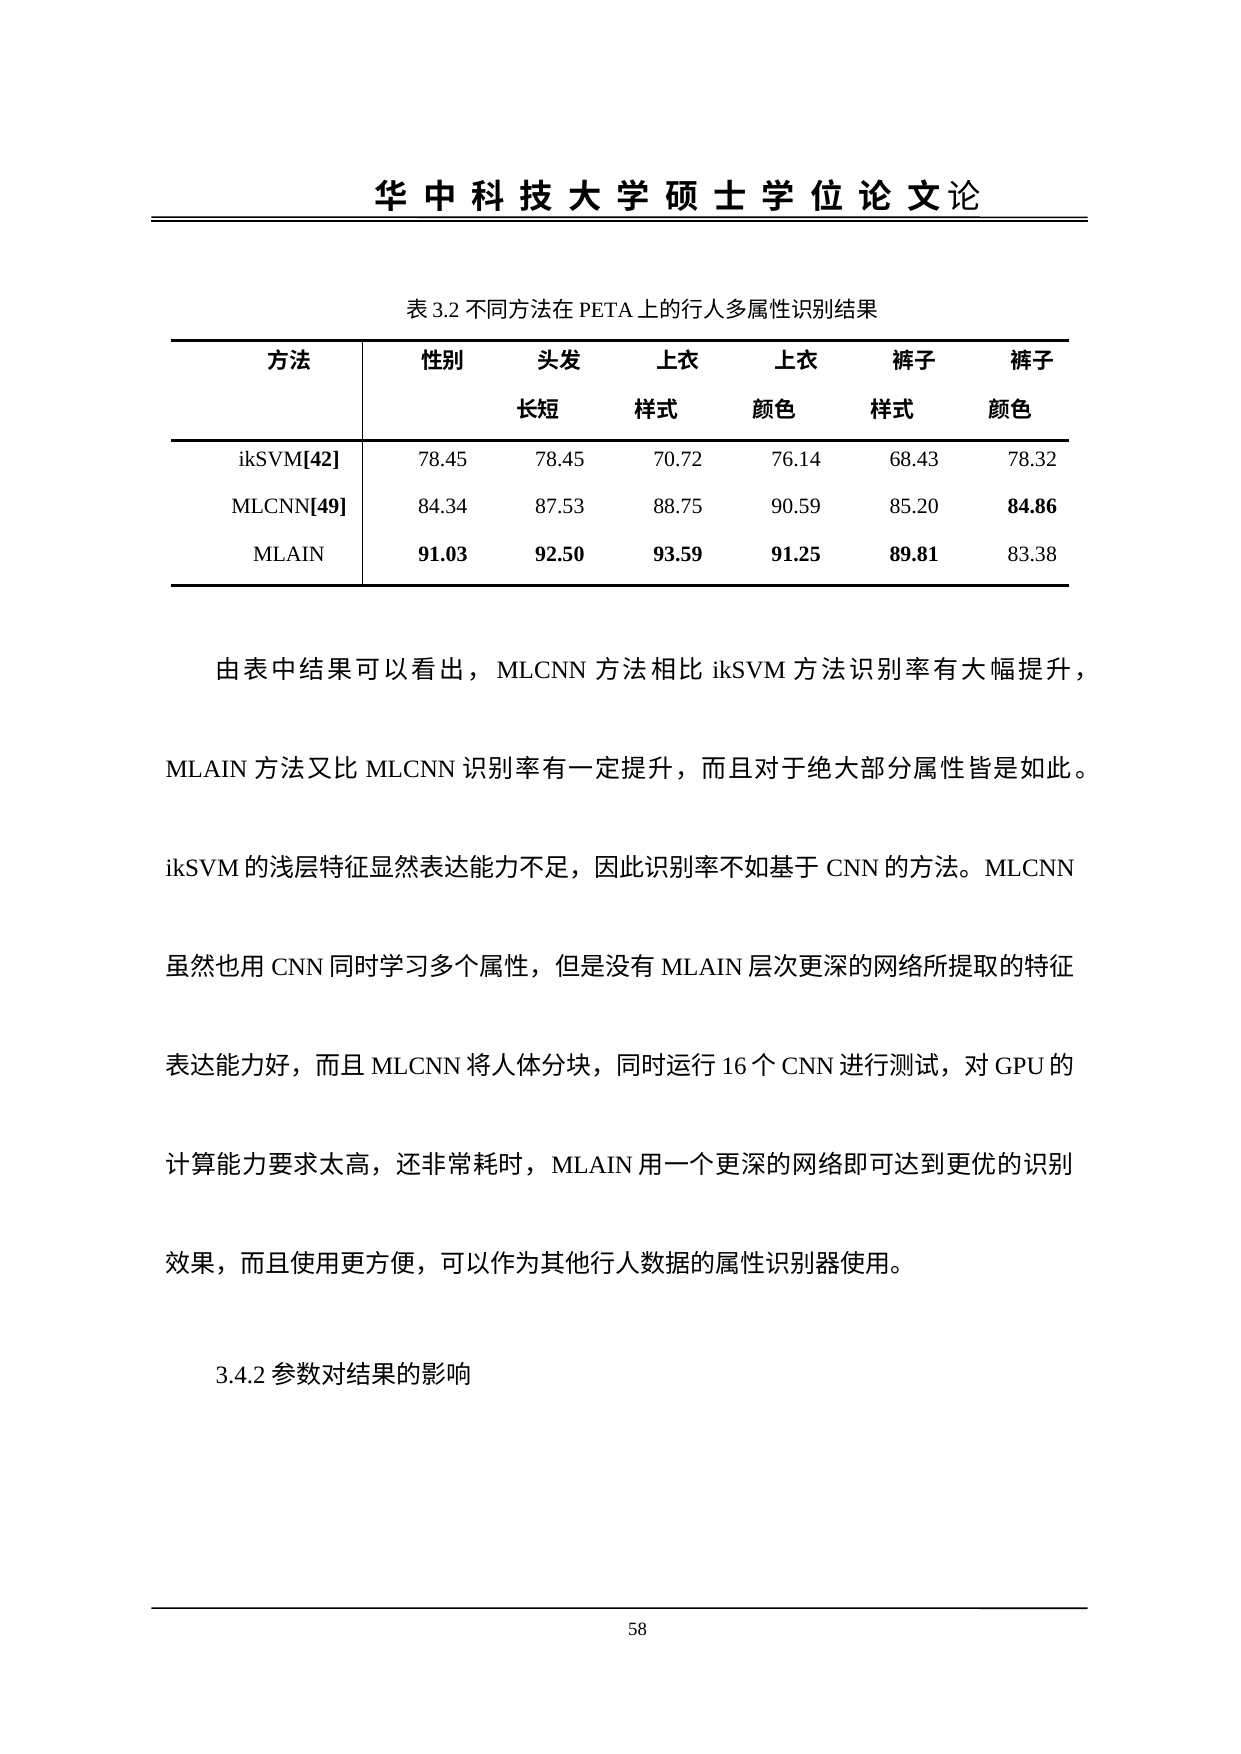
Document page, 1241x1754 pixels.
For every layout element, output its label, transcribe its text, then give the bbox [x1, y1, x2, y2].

table_cell 89.81 [833, 537, 951, 584]
table_cell 87.53 [479, 489, 597, 537]
table_cell 70.72 [597, 442, 715, 489]
table_cell 上衣颜色 [715, 342, 833, 439]
table_cell 76.14 [715, 442, 833, 489]
table_cell MLCNN[49] [171, 489, 362, 537]
table_cell 上衣样式 [597, 342, 715, 439]
table_cell 84.34 [363, 489, 478, 537]
table_cell 83.38 [951, 537, 1069, 584]
table_cell 78.32 [951, 442, 1069, 489]
table_cell 85.20 [833, 489, 951, 537]
table_cell 性别 [363, 342, 478, 439]
table_cell 裤子颜色 [951, 342, 1069, 439]
table_cell ikSVM[42] [171, 442, 362, 489]
table_cell MLAIN [171, 537, 362, 584]
table_cell 88.75 [597, 489, 715, 537]
table_cell 方法 [171, 342, 362, 439]
table_cell 裤子样式 [833, 342, 951, 439]
text 由表中结果可以看出，MLCNN方法相比ikSVM方法识别率有大幅提升，MLAIN方法又比MLCNN识别率有一定提升，而且对于绝大部分属性皆是如此。ikSVM的浅层特征显然表达能力不足，因此识别率不如基于CNN的方法。MLCNN虽然也用CNN同时学习多个属性，但是没有MLAIN层次更深的网络所提取的特征表达能力好，而且MLCNN将人体分块，同时运行16个CNN进行测试，对GPU的计算能力要求太高，还非常耗时，MLAIN用一个更深的网络即可达到更优的识别效果，而且使用更方便，可以作为其他行人数据的属性识别器使用。 [165, 634, 1075, 1295]
table_header 表3.2 不同方法在PETA上的行人多属性识别结果 [171, 267, 1069, 339]
table_cell 78.45 [363, 442, 478, 489]
table_cell 93.59 [597, 537, 715, 584]
subtitle 3.4.2 参数对结果的影响 [165, 1340, 1075, 1406]
table_cell 90.59 [715, 489, 833, 537]
table_cell 91.03 [363, 537, 478, 584]
table_cell 92.50 [479, 537, 597, 584]
table_cell 84.86 [951, 489, 1069, 537]
table_cell 78.45 [479, 442, 597, 489]
table_cell 68.43 [833, 442, 951, 489]
table_cell 91.25 [715, 537, 833, 584]
table_cell 头发长短 [479, 342, 597, 439]
